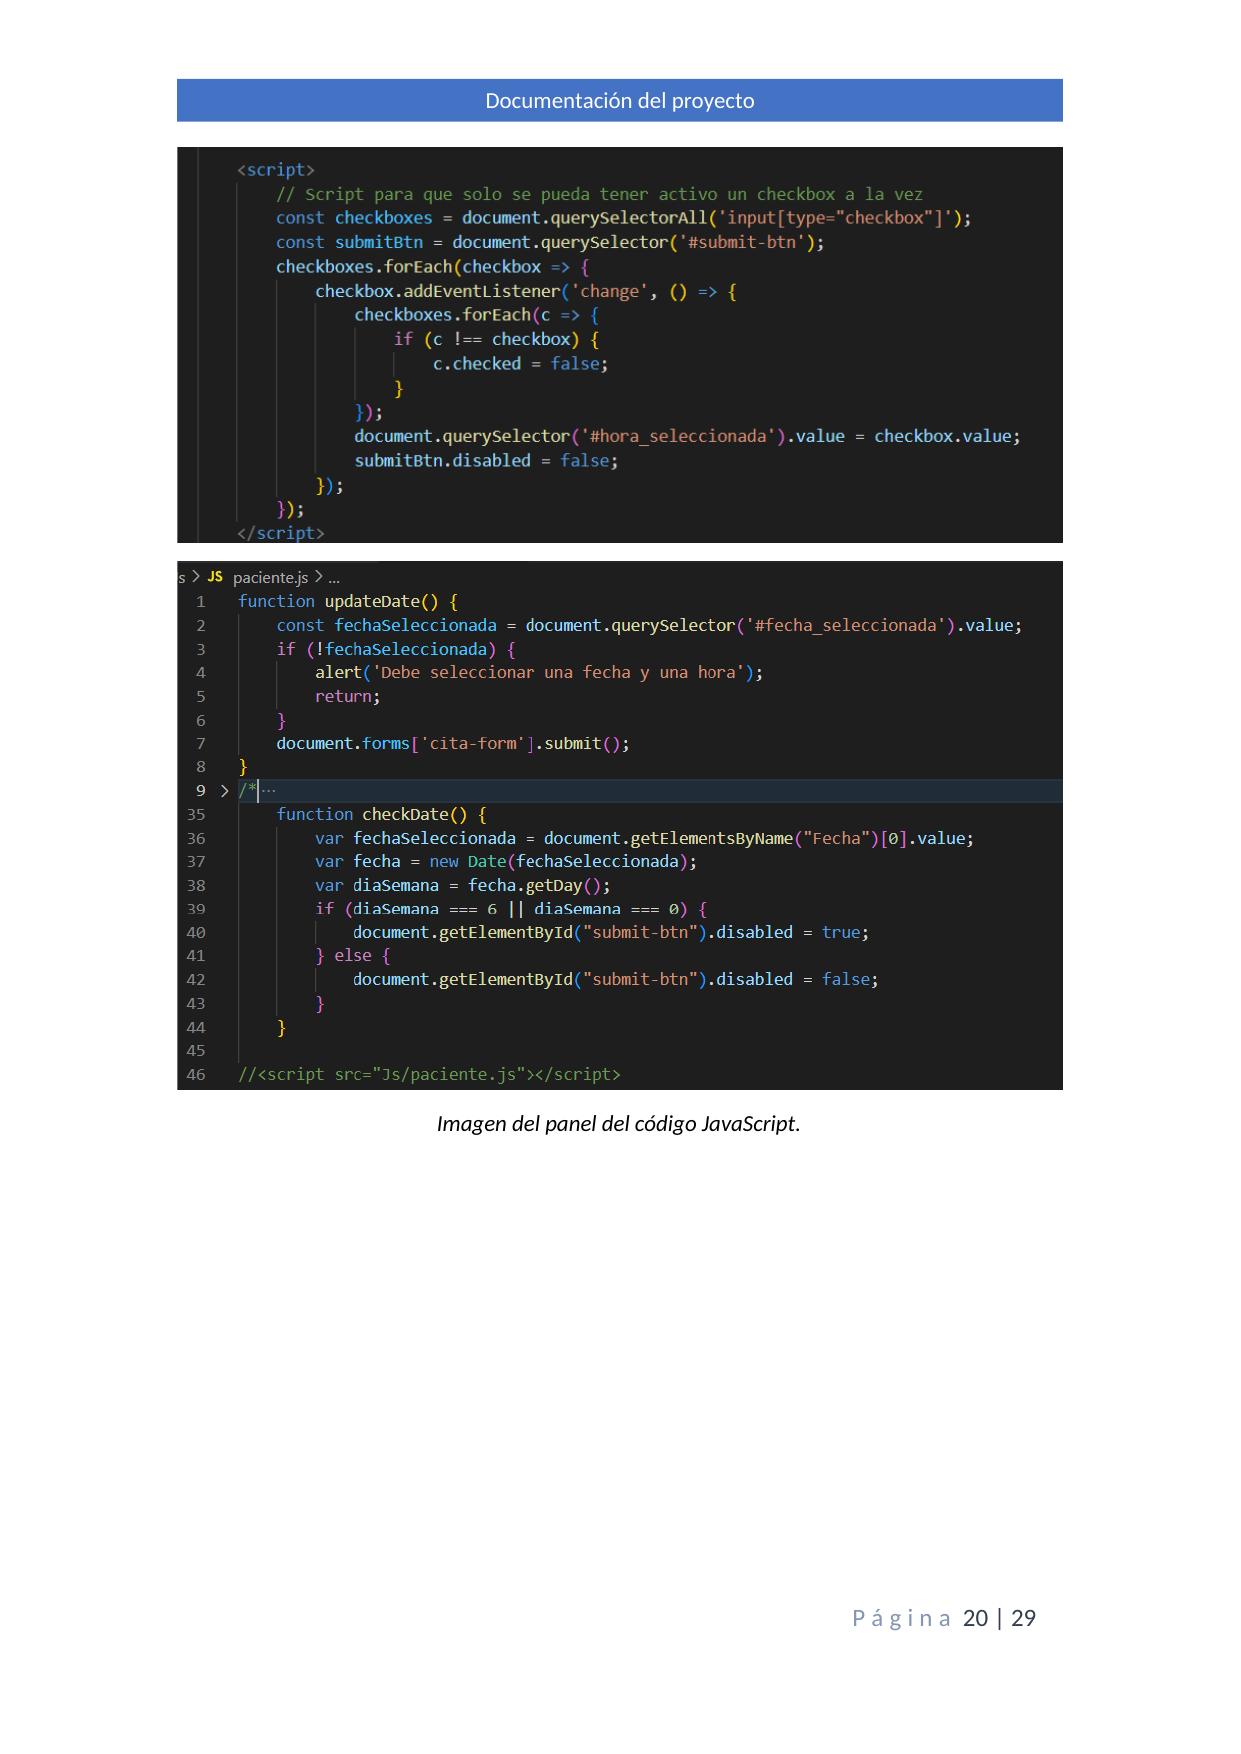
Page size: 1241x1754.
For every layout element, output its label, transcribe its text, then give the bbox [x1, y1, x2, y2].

text Imagen del panel del código JavaScript. [177, 1109, 1063, 1137]
picture [177, 561, 1063, 1090]
picture [177, 147, 1063, 543]
